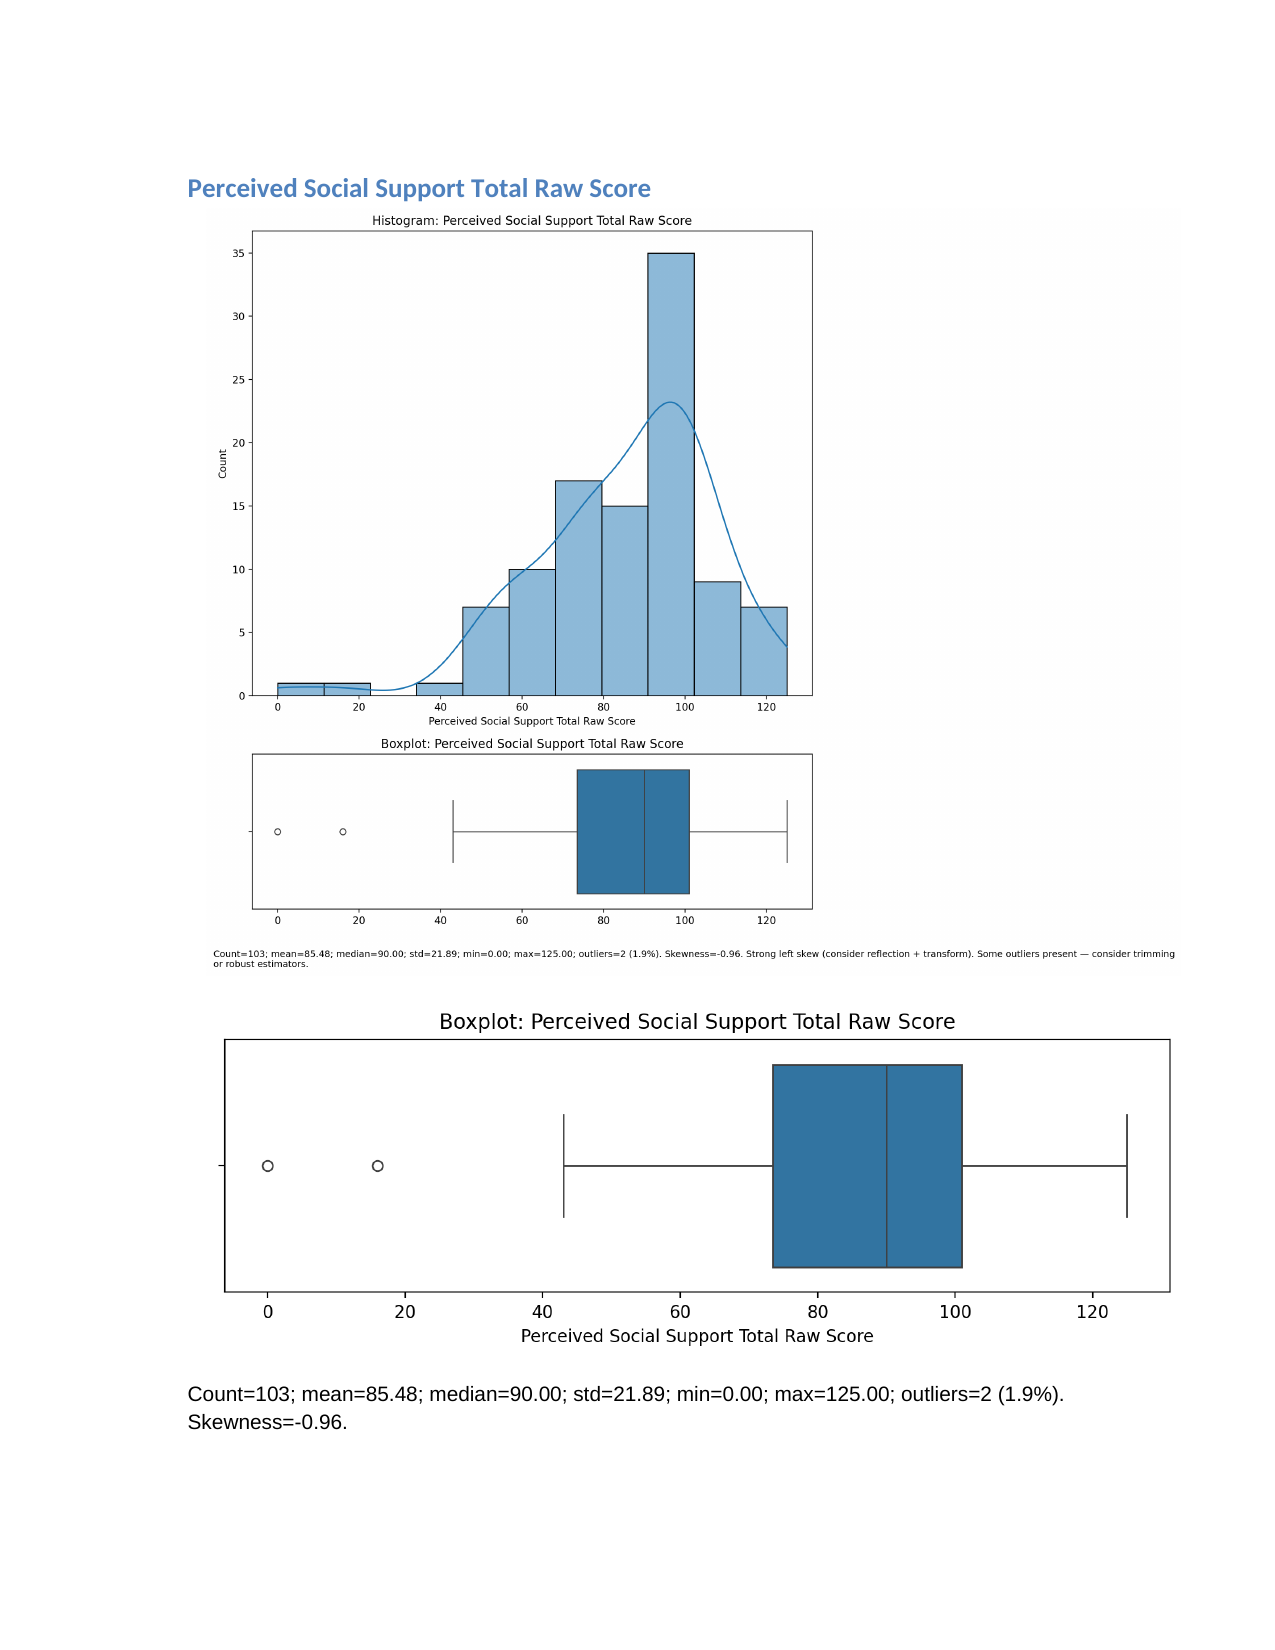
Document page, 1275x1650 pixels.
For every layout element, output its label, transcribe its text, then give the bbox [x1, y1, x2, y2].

subtitle Perceived Social Support Total Raw Score [187, 171, 1087, 204]
picture [206, 208, 1182, 976]
text Count=103; mean=85.48; median=90.00; std=21.89; min=0.00; max=125.00; outliers=2 (1.9%). Skewness=-0.96. [187, 1382, 1087, 1433]
picture [206, 1000, 1182, 1358]
